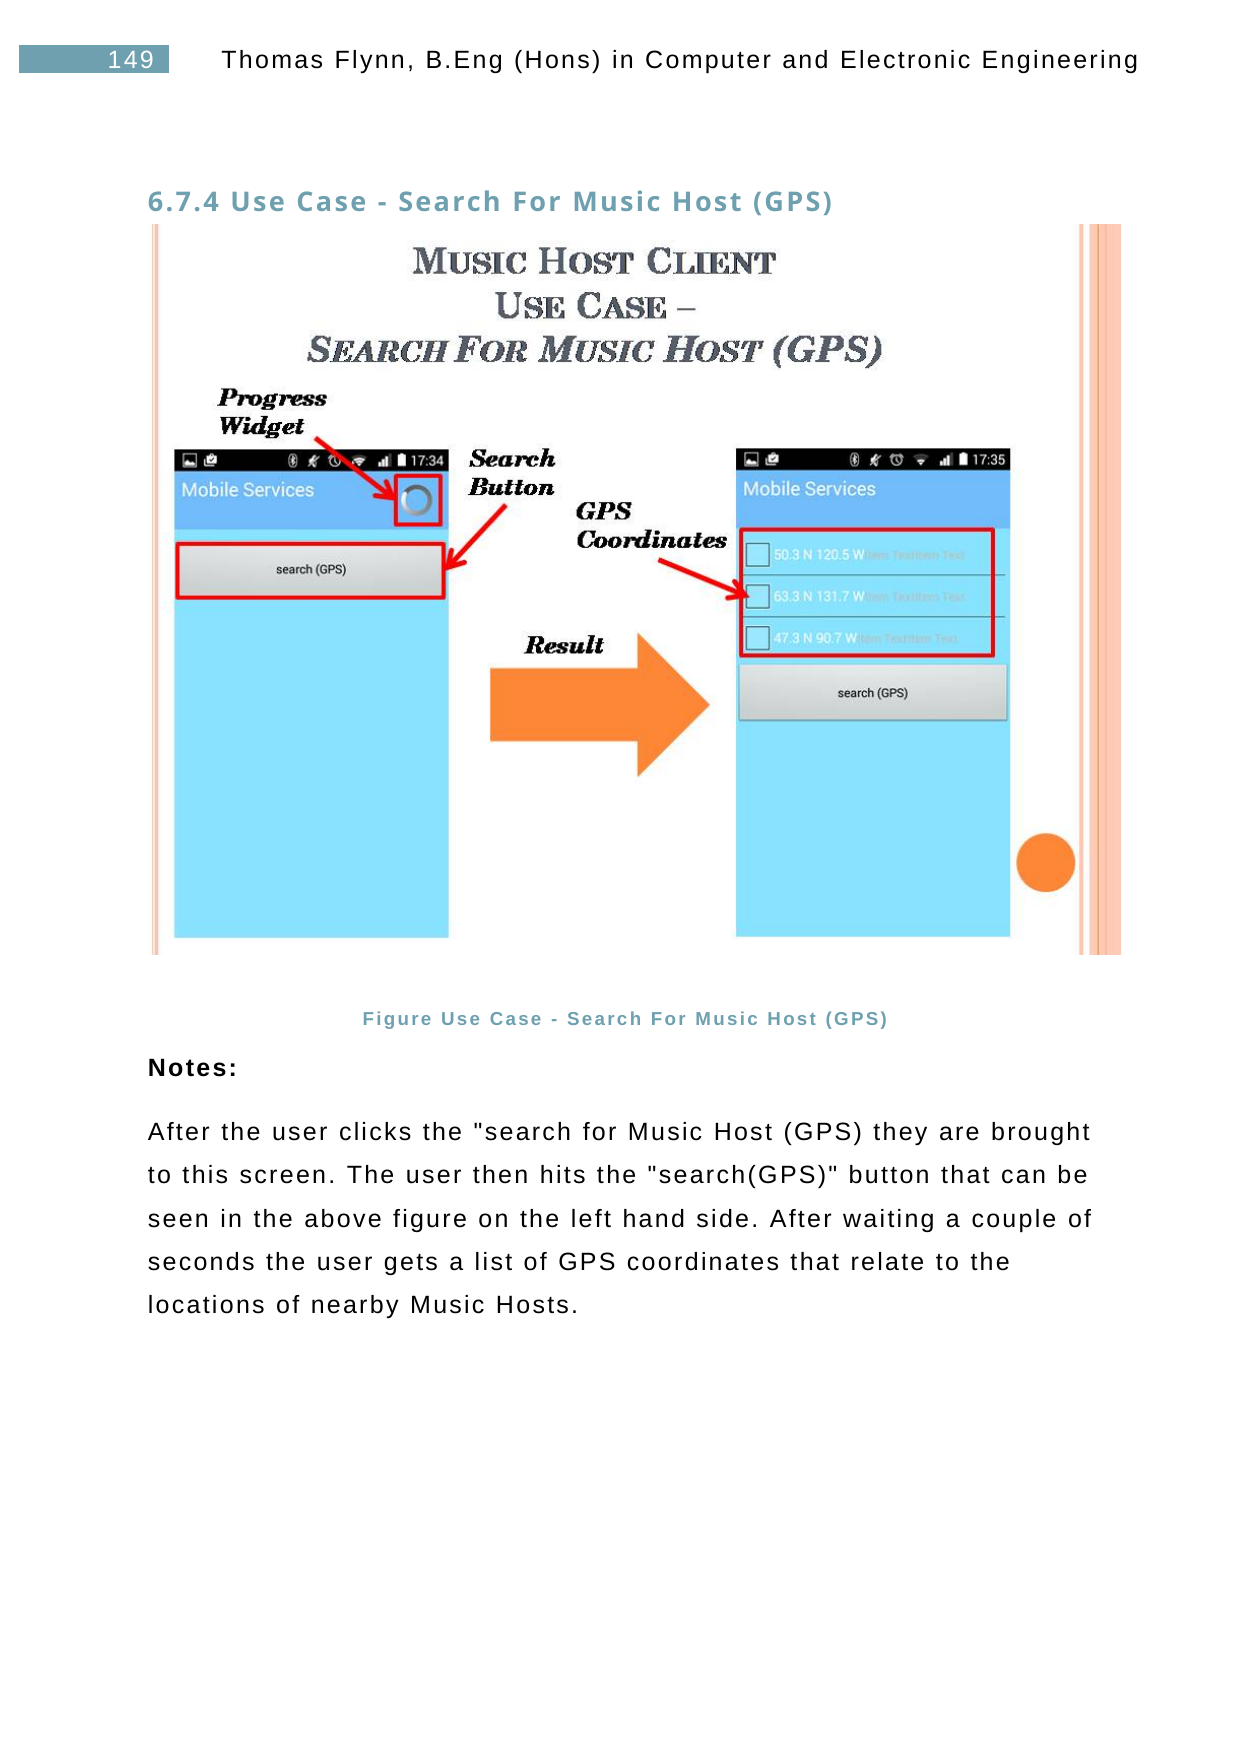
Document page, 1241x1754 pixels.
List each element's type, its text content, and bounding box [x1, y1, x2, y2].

subtitle 6.7.4 Use Case - Search For Music Host (GPS) [148, 182, 1122, 219]
text After the user clicks the "search for Music Host (GPS) they are brought to this screen. The user then hits the "search(GPS)" button that can be seen in the above figure on the left hand side. After waiting a couple of seconds the user gets a list of GPS coordinates that relate to the locations of nearby Music Hosts. [148, 1117, 1122, 1318]
picture [147, 224, 1122, 955]
text Notes: [148, 1053, 1122, 1082]
